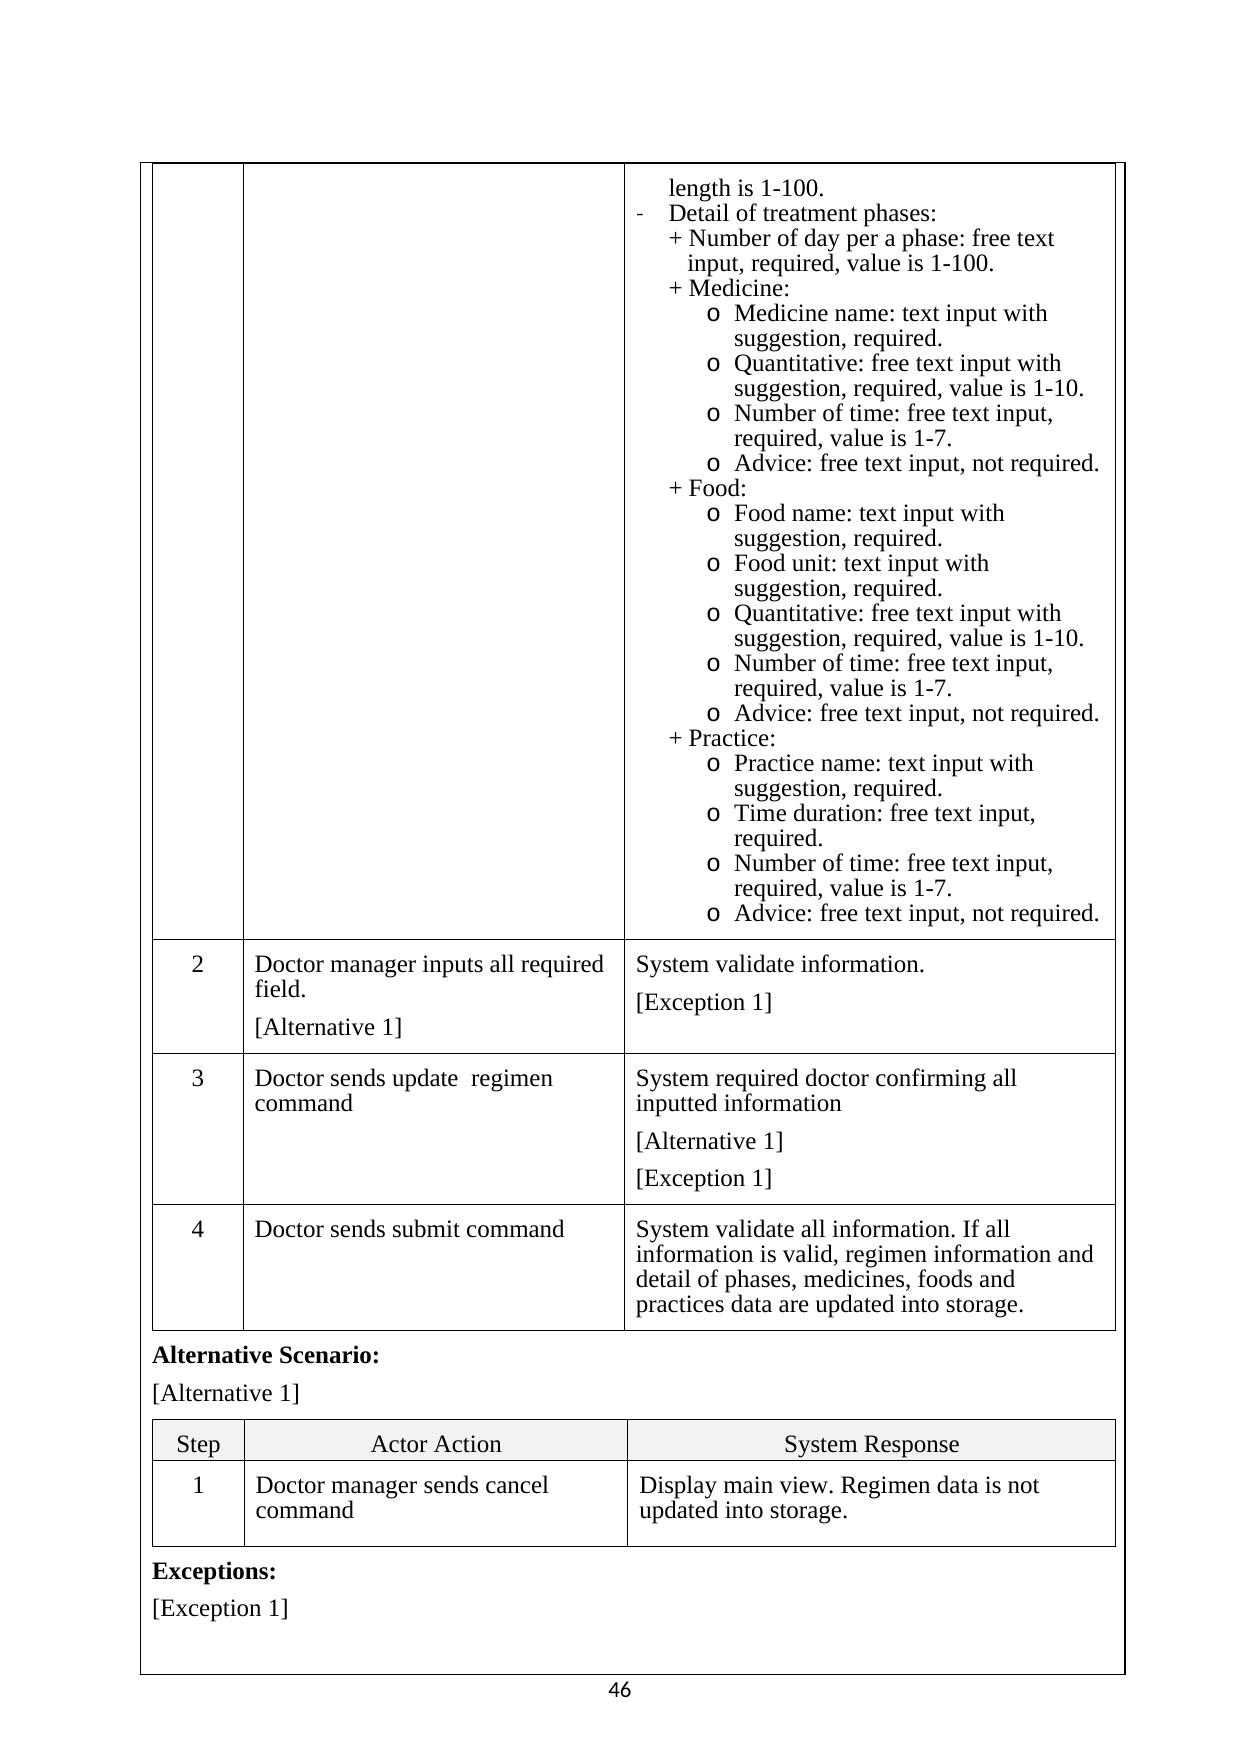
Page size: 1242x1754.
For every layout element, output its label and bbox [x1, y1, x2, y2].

table_cell [141, 163, 1124, 1674]
